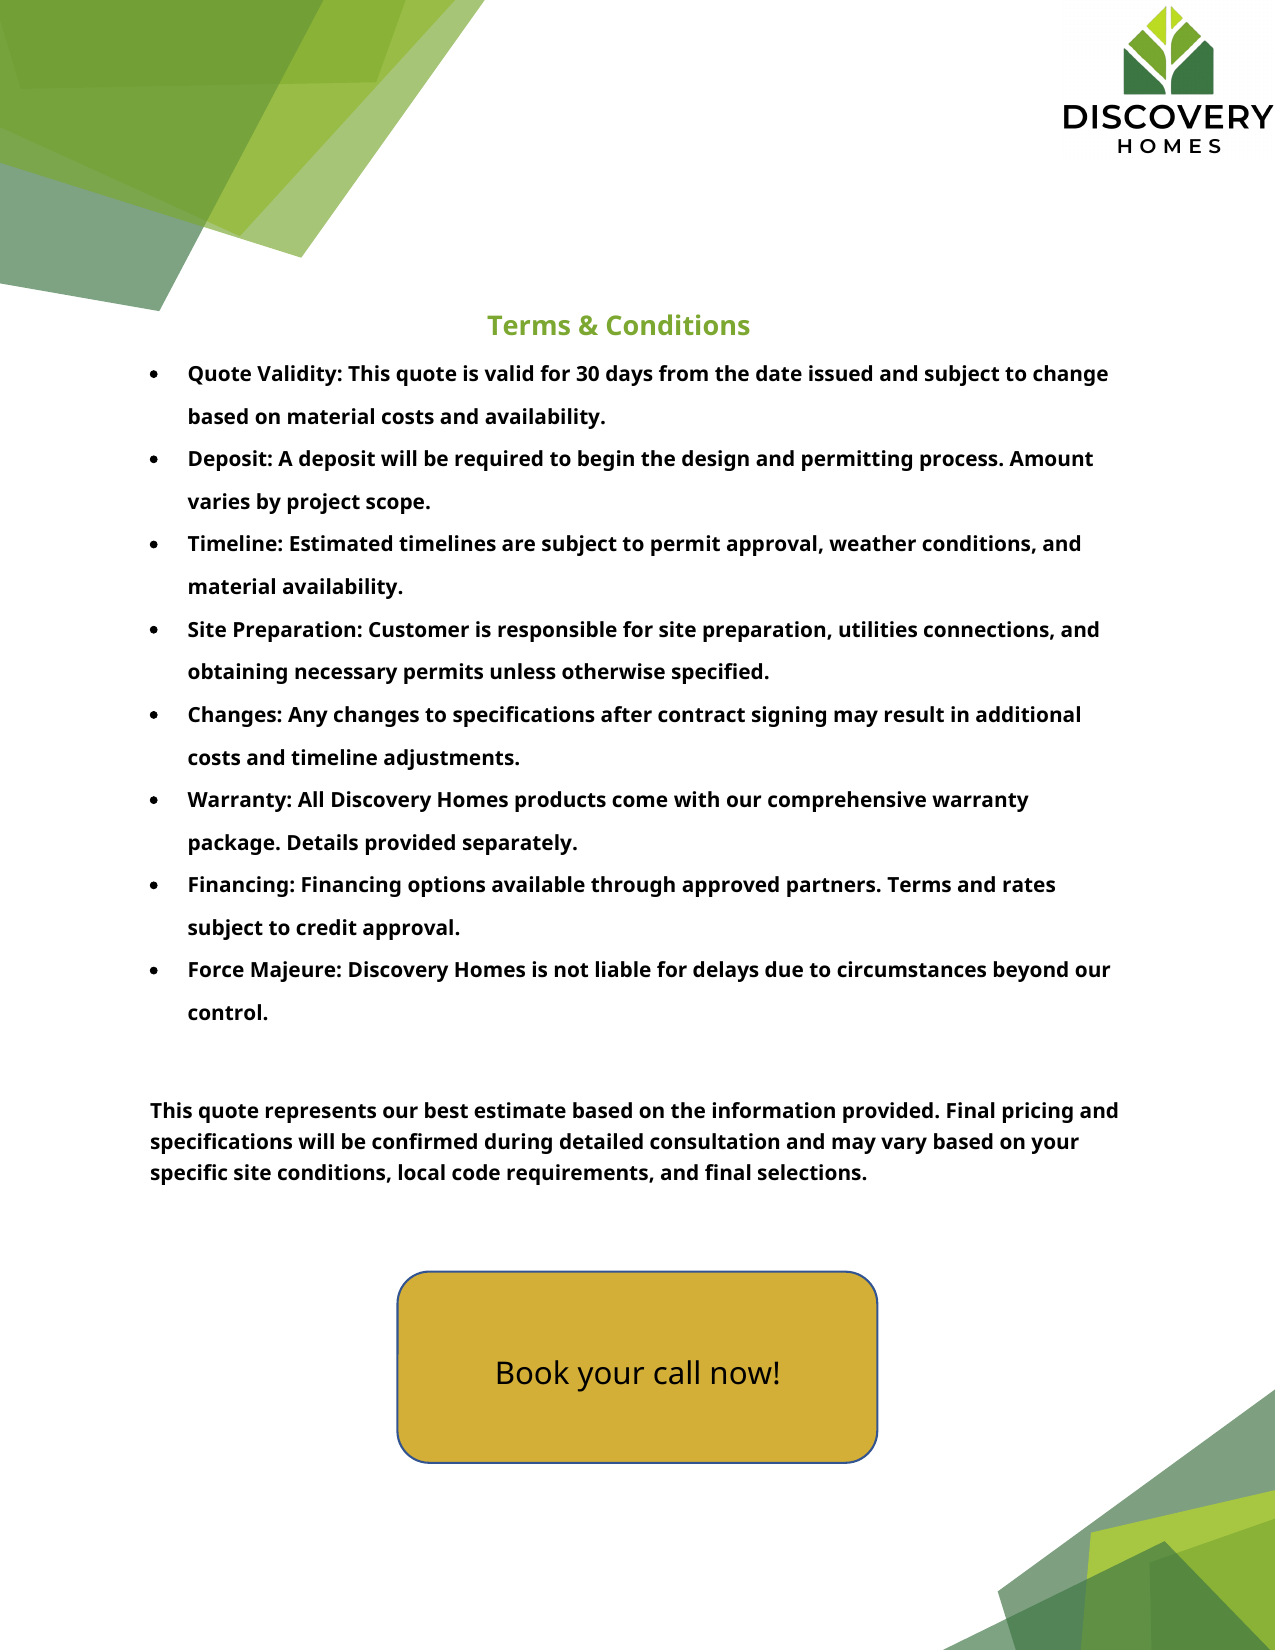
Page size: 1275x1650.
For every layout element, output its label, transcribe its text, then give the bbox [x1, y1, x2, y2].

list Force Majeure: Discovery Homes is not liable for delays due to circumstances beyond our control. [150, 956, 1125, 1027]
list Timeline: Estimated timelines are subject to permit approval, weather conditions, and material availability. [150, 529, 1125, 601]
list Financing: Financing options available through approved partners. Terms and rates subject to credit approval. [150, 870, 1125, 941]
list Quote Validity: This quote is valid for 30 days from the date issued and subject to change based on material costs and availability. [150, 359, 1125, 430]
list Site Preparation: Customer is responsible for site preparation, utilities connections, and obtaining necessary permits unless otherwise specified. [150, 615, 1125, 686]
list Deposit: A deposit will be required to begin the design and permitting process. Amount varies by project scope. [150, 444, 1125, 515]
list Warranty: All Discovery Homes products come with our comprehensive warranty package. Details provided separately. [150, 785, 1125, 856]
text Terms & Conditions [93, 307, 1125, 344]
picture [1062, 0, 1275, 159]
text This quote represents our best estimate based on the information provided. Final pricing and specifications will be confirmed during detailed consultation and may vary based on your specific site conditions, local code requirements, and final selections. [150, 1096, 1125, 1186]
list Changes: Any changes to specifications after contract signing may result in additional costs and timeline adjustments. [150, 700, 1125, 771]
